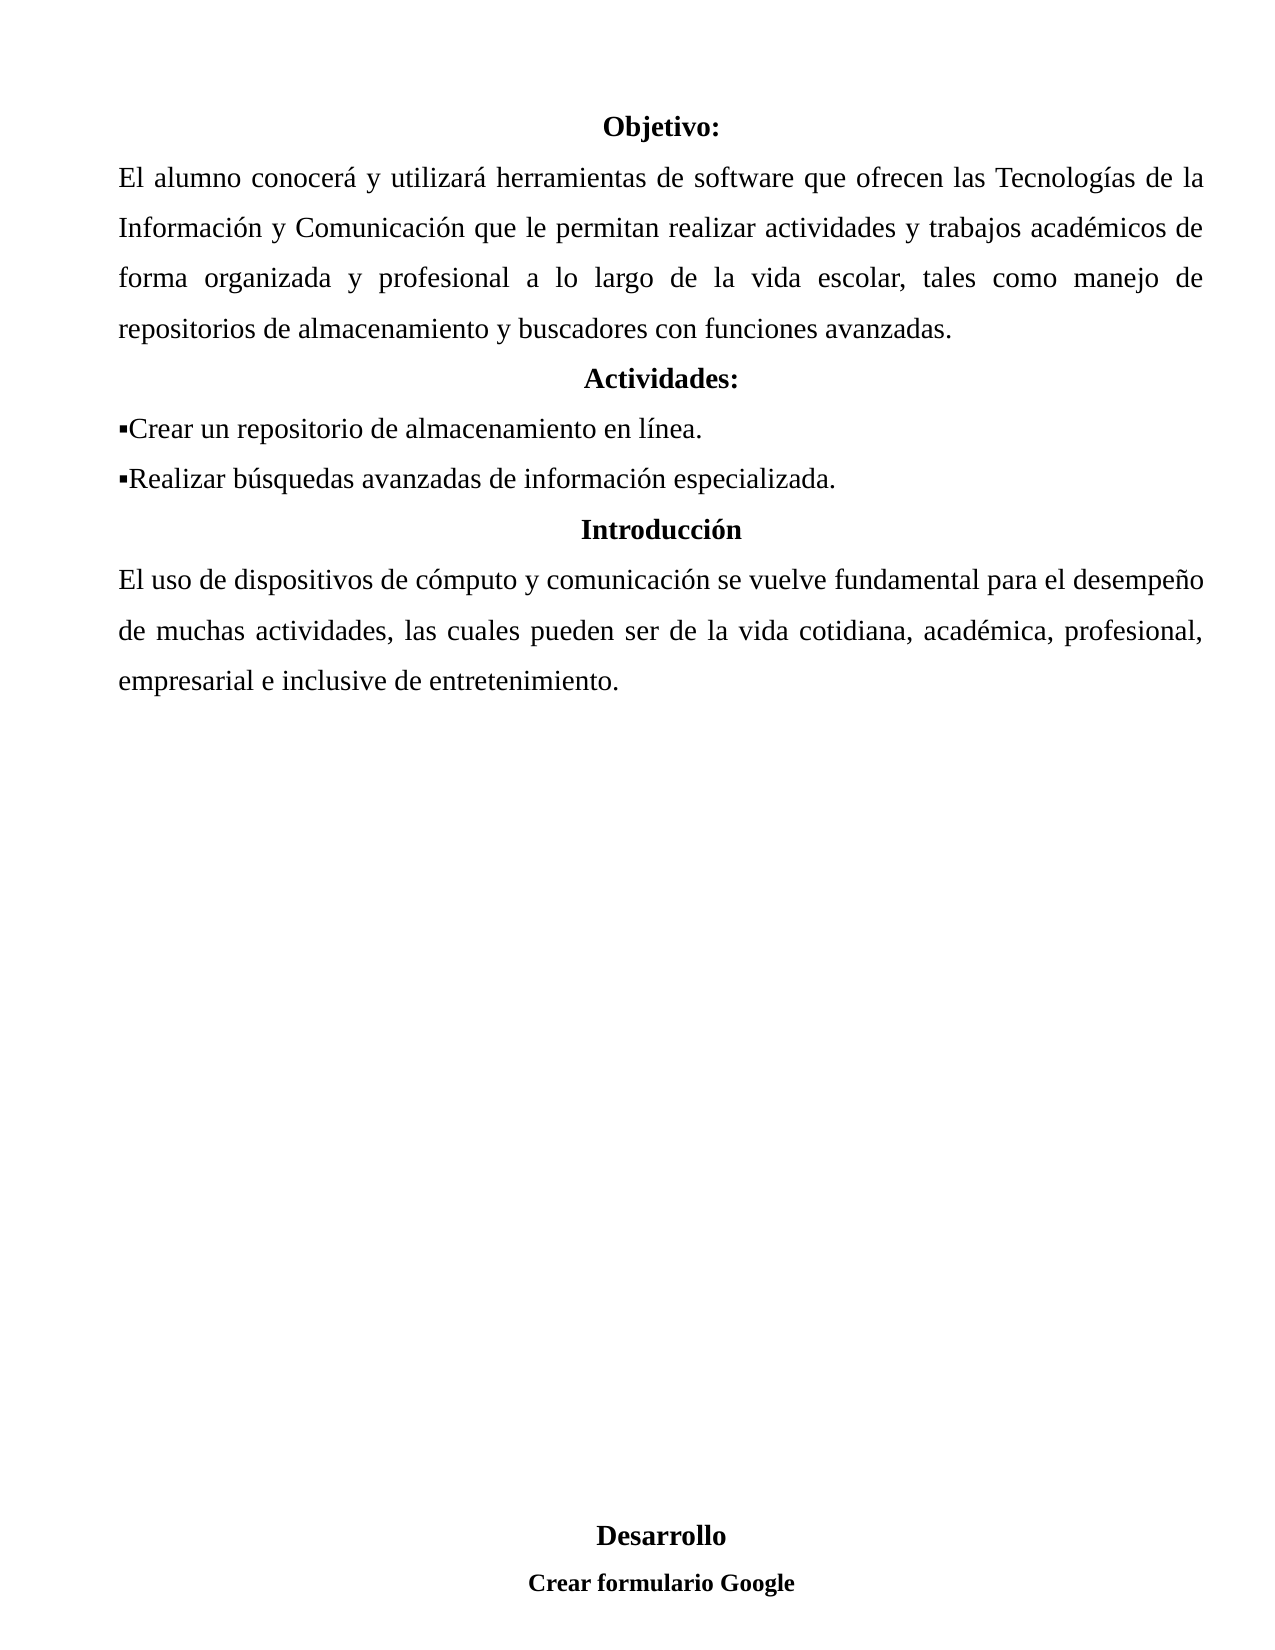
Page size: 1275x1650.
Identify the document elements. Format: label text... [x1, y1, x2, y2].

text El alumno conocerá y utilizará herramientas de software que ofrecen las Tecnologías de la Información y Comunicación que le permitan realizar actividades y trabajos académicos de forma organizada y profesional a lo largo de la vida escolar, tales como manejo de repositorios de almacenamiento y buscadores con funciones avanzadas. [118, 160, 1205, 344]
text ▪Realizar búsquedas avanzadas de información especializada. [118, 462, 1205, 495]
text Objetivo: [118, 109, 1205, 143]
text Actividades: [118, 361, 1205, 394]
text ▪Crear un repositorio de almacenamiento en línea. [118, 411, 1205, 445]
text Crear formulario Google [118, 1568, 1205, 1597]
text El uso de dispositivos de cómputo y comunicación se vuelve fundamental para el desempeño de muchas actividades, las cuales pueden ser de la vida cotidiana, académica, profesional, empresarial e inclusive de entretenimiento. [118, 562, 1205, 696]
text Desarrollo [118, 1518, 1205, 1552]
text Introducción [118, 512, 1205, 546]
